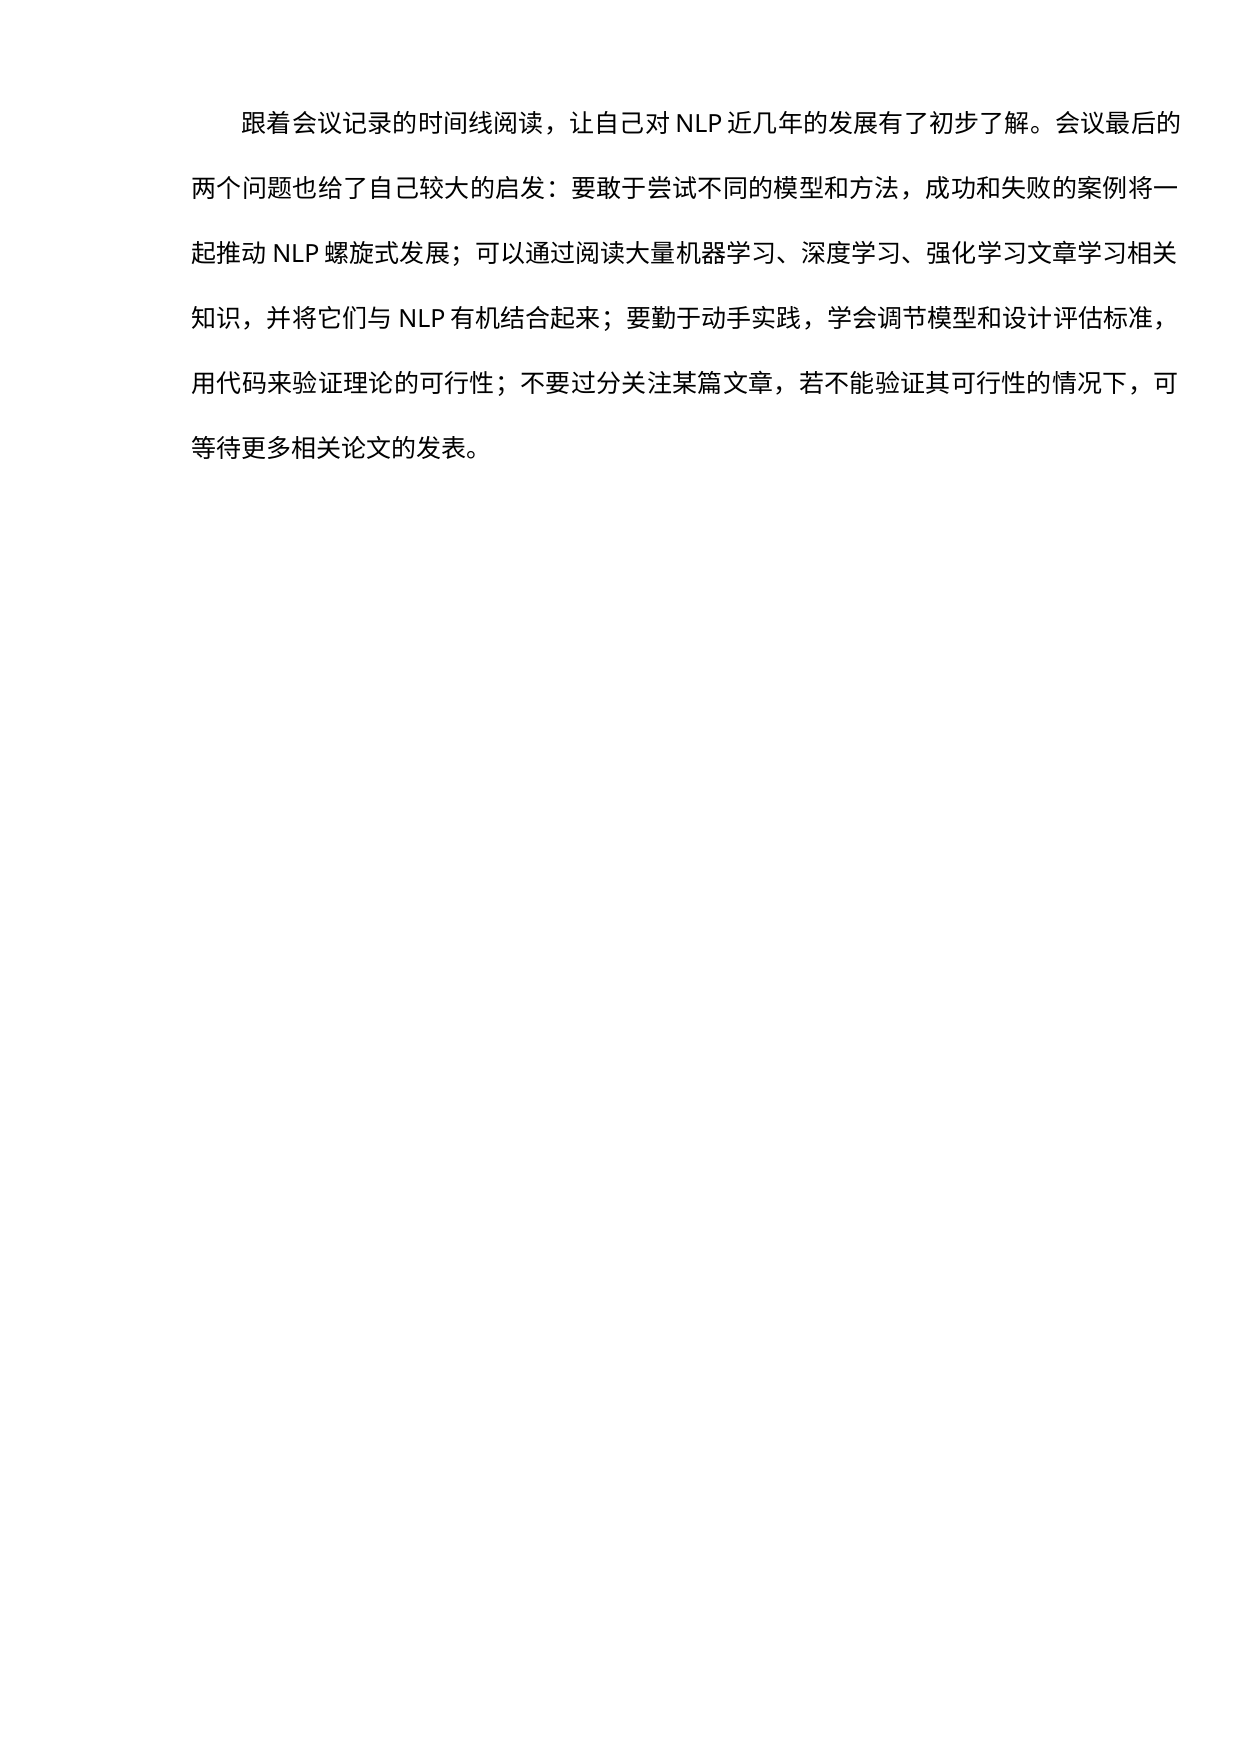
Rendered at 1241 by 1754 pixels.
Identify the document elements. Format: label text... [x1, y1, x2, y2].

list 跟着会议记录的时间线阅读，让自己对NLP近几年的发展有了初步了解。会议最后的两个问题也给了自己较大的启发：要敢于尝试不同的模型和方法，成功和失败的案例将一起推动NLP螺旋式发展；可以通过阅读大量机器学习、深度学习、强化学习文章学习相关知识，并将它们与NLP有机结合起来；要勤于动手实践，学会调节模型和设计评估标准，用代码来验证理论的可行性；不要过分关注某篇文章，若不能验证其可行性的情况下，可等待更多相关论文的发表。 [191, 89, 1181, 479]
